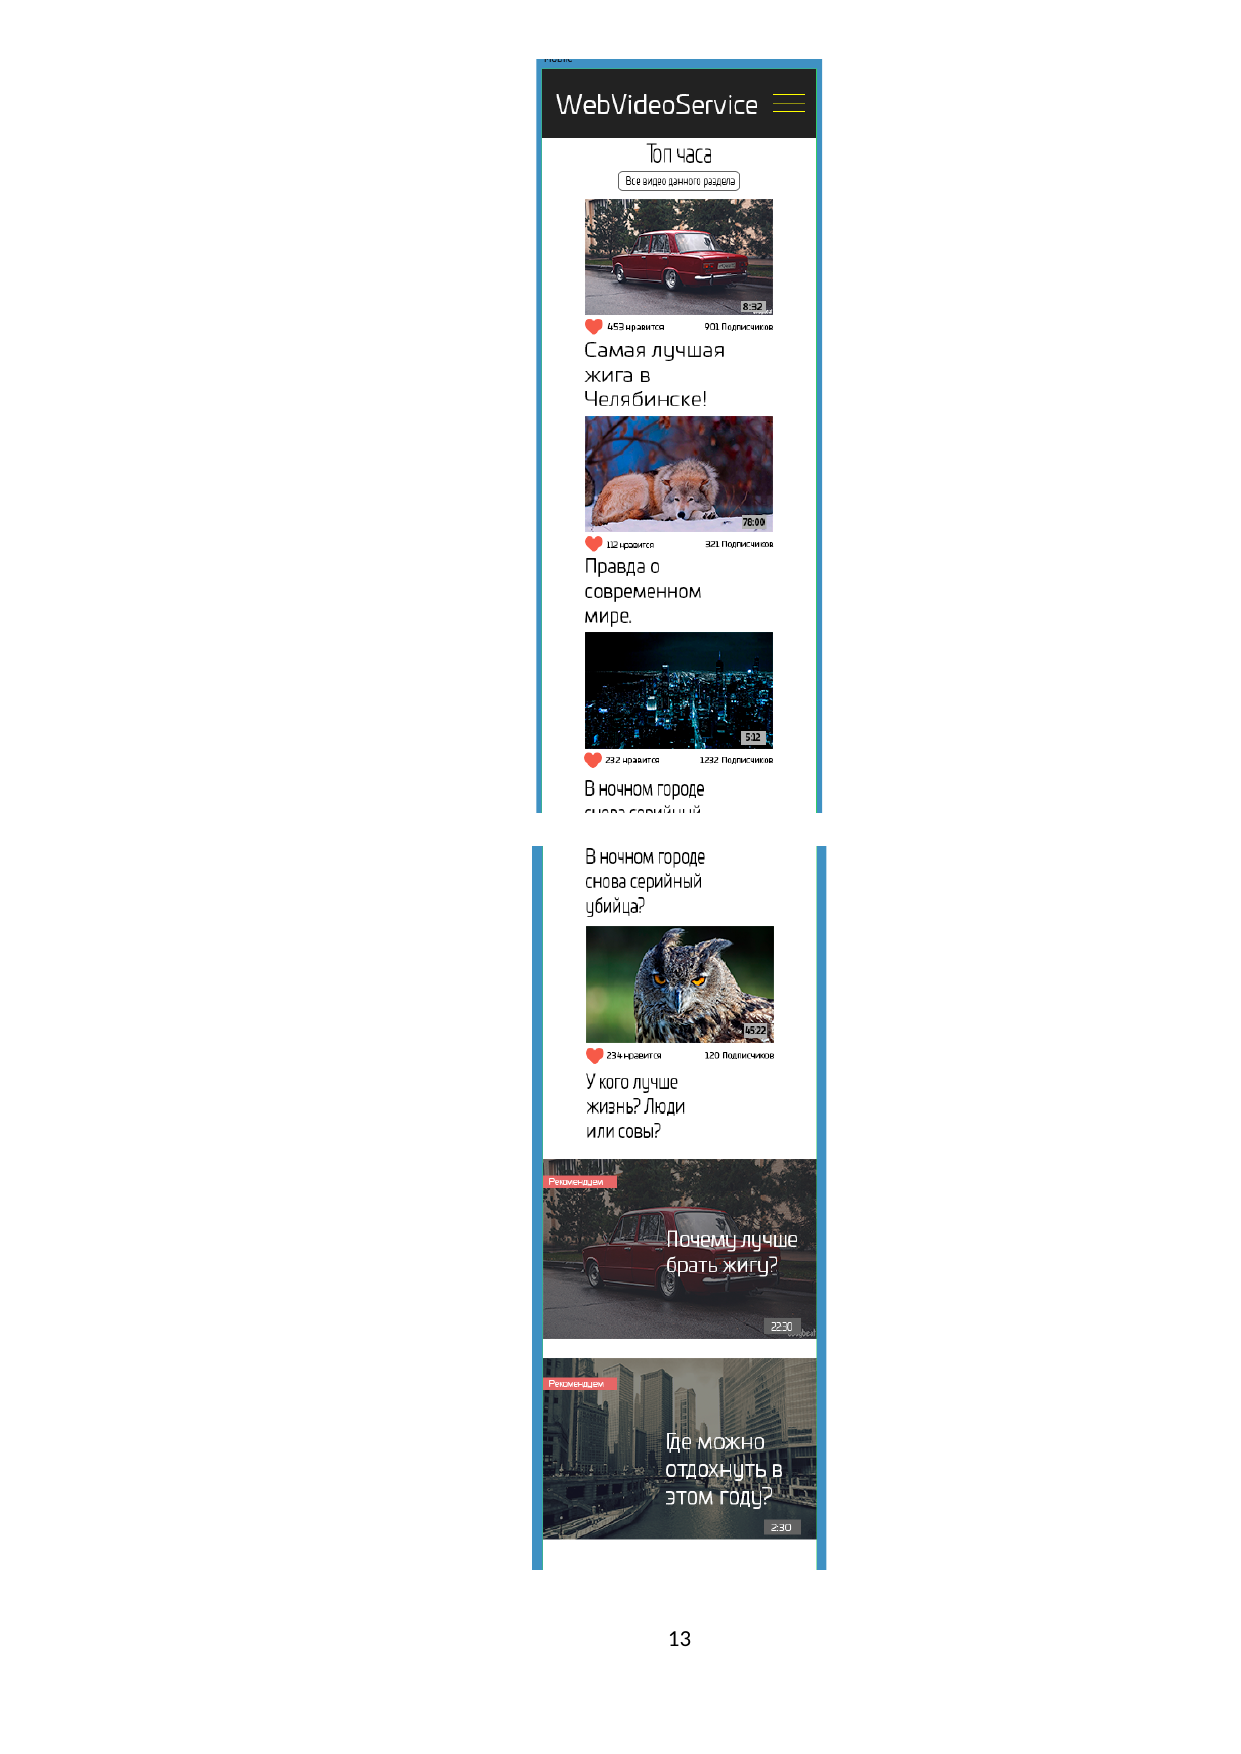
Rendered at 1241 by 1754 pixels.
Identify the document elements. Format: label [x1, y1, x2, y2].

picture [536, 59, 823, 813]
picture [532, 846, 827, 1570]
